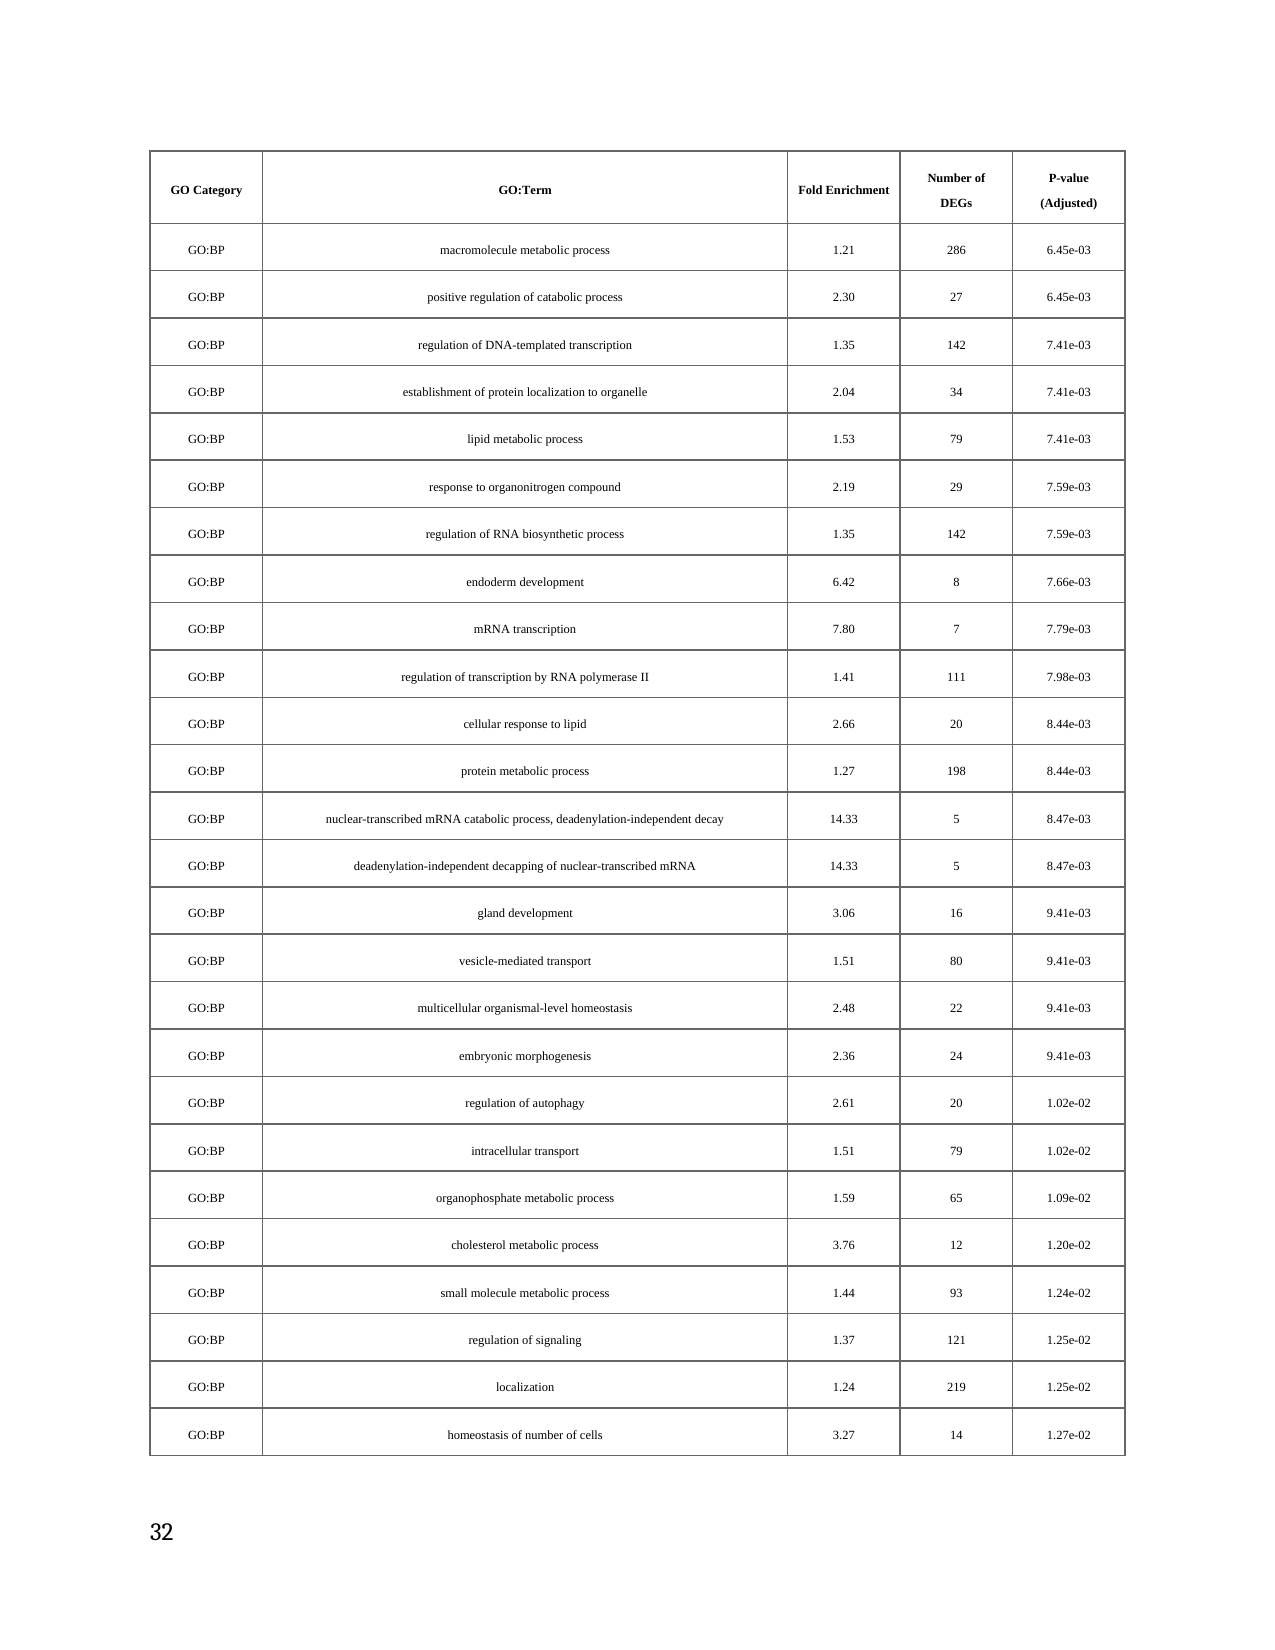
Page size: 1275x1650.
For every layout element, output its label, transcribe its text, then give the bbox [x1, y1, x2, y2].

table_cell 3.06 [788, 888, 899, 933]
table_cell 1.27e-02 [1013, 1409, 1124, 1455]
table_header GO Category [151, 152, 262, 222]
table_cell homeostasis of number of cells [263, 1409, 787, 1455]
table_cell gland development [263, 888, 787, 933]
table_cell GO:BP [151, 982, 262, 1028]
table_cell GO:BP [151, 1362, 262, 1407]
table_cell 20 [901, 1077, 1012, 1123]
table_cell GO:BP [151, 1172, 262, 1218]
table_cell 79 [901, 414, 1012, 459]
table_cell GO:BP [151, 1267, 262, 1312]
table_cell 5 [901, 793, 1012, 838]
table_header Number of DEGs [901, 152, 1012, 222]
table_cell GO:BP [151, 224, 262, 270]
table_cell 6.45e-03 [1013, 224, 1124, 270]
table_cell GO:BP [151, 793, 262, 838]
table_cell response to organonitrogen compound [263, 461, 787, 507]
table_cell 14.33 [788, 840, 899, 886]
table_cell 2.61 [788, 1077, 899, 1123]
table_cell 29 [901, 461, 1012, 507]
table_cell 2.04 [788, 366, 899, 412]
table_cell 121 [901, 1314, 1012, 1360]
table_cell GO:BP [151, 461, 262, 507]
table_cell 2.19 [788, 461, 899, 507]
table_cell 1.24 [788, 1362, 899, 1407]
table_cell 7 [901, 603, 1012, 649]
table_header P-value (Adjusted) [1013, 152, 1124, 222]
table_cell 2.36 [788, 1030, 899, 1076]
table_cell 27 [901, 271, 1012, 317]
table_cell 1.35 [788, 319, 899, 364]
table_cell 22 [901, 982, 1012, 1028]
table_cell 20 [901, 698, 1012, 744]
table_cell 142 [901, 508, 1012, 554]
table_cell 7.66e-03 [1013, 556, 1124, 602]
table_cell regulation of RNA biosynthetic process [263, 508, 787, 554]
table_cell 142 [901, 319, 1012, 364]
table_cell 1.44 [788, 1267, 899, 1312]
table_cell 1.37 [788, 1314, 899, 1360]
table_cell 24 [901, 1030, 1012, 1076]
table_cell 6.45e-03 [1013, 271, 1124, 317]
table_cell regulation of DNA-templated transcription [263, 319, 787, 364]
table_cell 7.59e-03 [1013, 508, 1124, 554]
table_cell GO:BP [151, 1219, 262, 1265]
table_cell 2.48 [788, 982, 899, 1028]
table_cell localization [263, 1362, 787, 1407]
table_cell GO:BP [151, 271, 262, 317]
table_cell 111 [901, 651, 1012, 696]
table_cell 9.41e-03 [1013, 935, 1124, 981]
table_cell 198 [901, 745, 1012, 791]
table_cell mRNA transcription [263, 603, 787, 649]
table_cell GO:BP [151, 1409, 262, 1455]
table_cell 34 [901, 366, 1012, 412]
table_cell 8.44e-03 [1013, 698, 1124, 744]
table_cell GO:BP [151, 1125, 262, 1170]
table_cell GO:BP [151, 366, 262, 412]
table_cell 286 [901, 224, 1012, 270]
table_cell GO:BP [151, 651, 262, 696]
table_cell 3.27 [788, 1409, 899, 1455]
table_cell 1.25e-02 [1013, 1314, 1124, 1360]
table_cell GO:BP [151, 1077, 262, 1123]
table_cell GO:BP [151, 508, 262, 554]
table_cell 1.41 [788, 651, 899, 696]
table_cell 79 [901, 1125, 1012, 1170]
table_cell GO:BP [151, 603, 262, 649]
table_cell GO:BP [151, 319, 262, 364]
table_cell 1.59 [788, 1172, 899, 1218]
table_cell embryonic morphogenesis [263, 1030, 787, 1076]
table_cell 7.98e-03 [1013, 651, 1124, 696]
table_cell 6.42 [788, 556, 899, 602]
table_cell GO:BP [151, 556, 262, 602]
table_cell 9.41e-03 [1013, 982, 1124, 1028]
table_cell 93 [901, 1267, 1012, 1312]
table_header Fold Enrichment [788, 152, 899, 222]
table_cell positive regulation of catabolic process [263, 271, 787, 317]
table_cell 1.09e-02 [1013, 1172, 1124, 1218]
table_cell 7.41e-03 [1013, 319, 1124, 364]
table_cell 14.33 [788, 793, 899, 838]
table_cell 14 [901, 1409, 1012, 1455]
table_cell cholesterol metabolic process [263, 1219, 787, 1265]
table_cell 7.41e-03 [1013, 366, 1124, 412]
table_cell small molecule metabolic process [263, 1267, 787, 1312]
table_cell 1.21 [788, 224, 899, 270]
table_cell 1.27 [788, 745, 899, 791]
table_cell nuclear-transcribed mRNA catabolic process, deadenylation-independent decay [263, 793, 787, 838]
table_cell intracellular transport [263, 1125, 787, 1170]
table_cell 1.20e-02 [1013, 1219, 1124, 1265]
table_cell GO:BP [151, 1314, 262, 1360]
table_cell 1.51 [788, 1125, 899, 1170]
table_cell 80 [901, 935, 1012, 981]
table_cell GO:BP [151, 840, 262, 886]
table_cell 9.41e-03 [1013, 888, 1124, 933]
table_cell 1.24e-02 [1013, 1267, 1124, 1312]
table_cell 219 [901, 1362, 1012, 1407]
table_cell 7.59e-03 [1013, 461, 1124, 507]
table_cell 2.30 [788, 271, 899, 317]
table_cell 5 [901, 840, 1012, 886]
table_cell lipid metabolic process [263, 414, 787, 459]
table_cell organophosphate metabolic process [263, 1172, 787, 1218]
table_cell macromolecule metabolic process [263, 224, 787, 270]
table_cell vesicle-mediated transport [263, 935, 787, 981]
table_cell 7.79e-03 [1013, 603, 1124, 649]
table_cell 1.02e-02 [1013, 1077, 1124, 1123]
table_cell regulation of signaling [263, 1314, 787, 1360]
table_cell GO:BP [151, 888, 262, 933]
table_cell cellular response to lipid [263, 698, 787, 744]
table_cell deadenylation-independent decapping of nuclear-transcribed mRNA [263, 840, 787, 886]
table_cell 8 [901, 556, 1012, 602]
table_cell endoderm development [263, 556, 787, 602]
table_cell GO:BP [151, 745, 262, 791]
table_cell 8.47e-03 [1013, 793, 1124, 838]
table_cell 16 [901, 888, 1012, 933]
table_cell regulation of autophagy [263, 1077, 787, 1123]
table_cell GO:BP [151, 935, 262, 981]
table_cell 7.80 [788, 603, 899, 649]
table_cell regulation of transcription by RNA polymerase II [263, 651, 787, 696]
table_cell 9.41e-03 [1013, 1030, 1124, 1076]
table_cell protein metabolic process [263, 745, 787, 791]
table_cell GO:BP [151, 1030, 262, 1076]
table_cell 1.25e-02 [1013, 1362, 1124, 1407]
table_header GO:Term [263, 152, 787, 222]
table_cell 2.66 [788, 698, 899, 744]
table_cell 7.41e-03 [1013, 414, 1124, 459]
table_cell 1.51 [788, 935, 899, 981]
table_cell GO:BP [151, 414, 262, 459]
table_cell 3.76 [788, 1219, 899, 1265]
table_cell 1.53 [788, 414, 899, 459]
table_cell 12 [901, 1219, 1012, 1265]
table_cell multicellular organismal-level homeostasis [263, 982, 787, 1028]
table_cell 1.02e-02 [1013, 1125, 1124, 1170]
table_cell 8.44e-03 [1013, 745, 1124, 791]
table_cell 8.47e-03 [1013, 840, 1124, 886]
table_cell GO:BP [151, 698, 262, 744]
table_cell 65 [901, 1172, 1012, 1218]
table_cell establishment of protein localization to organelle [263, 366, 787, 412]
table_cell 1.35 [788, 508, 899, 554]
